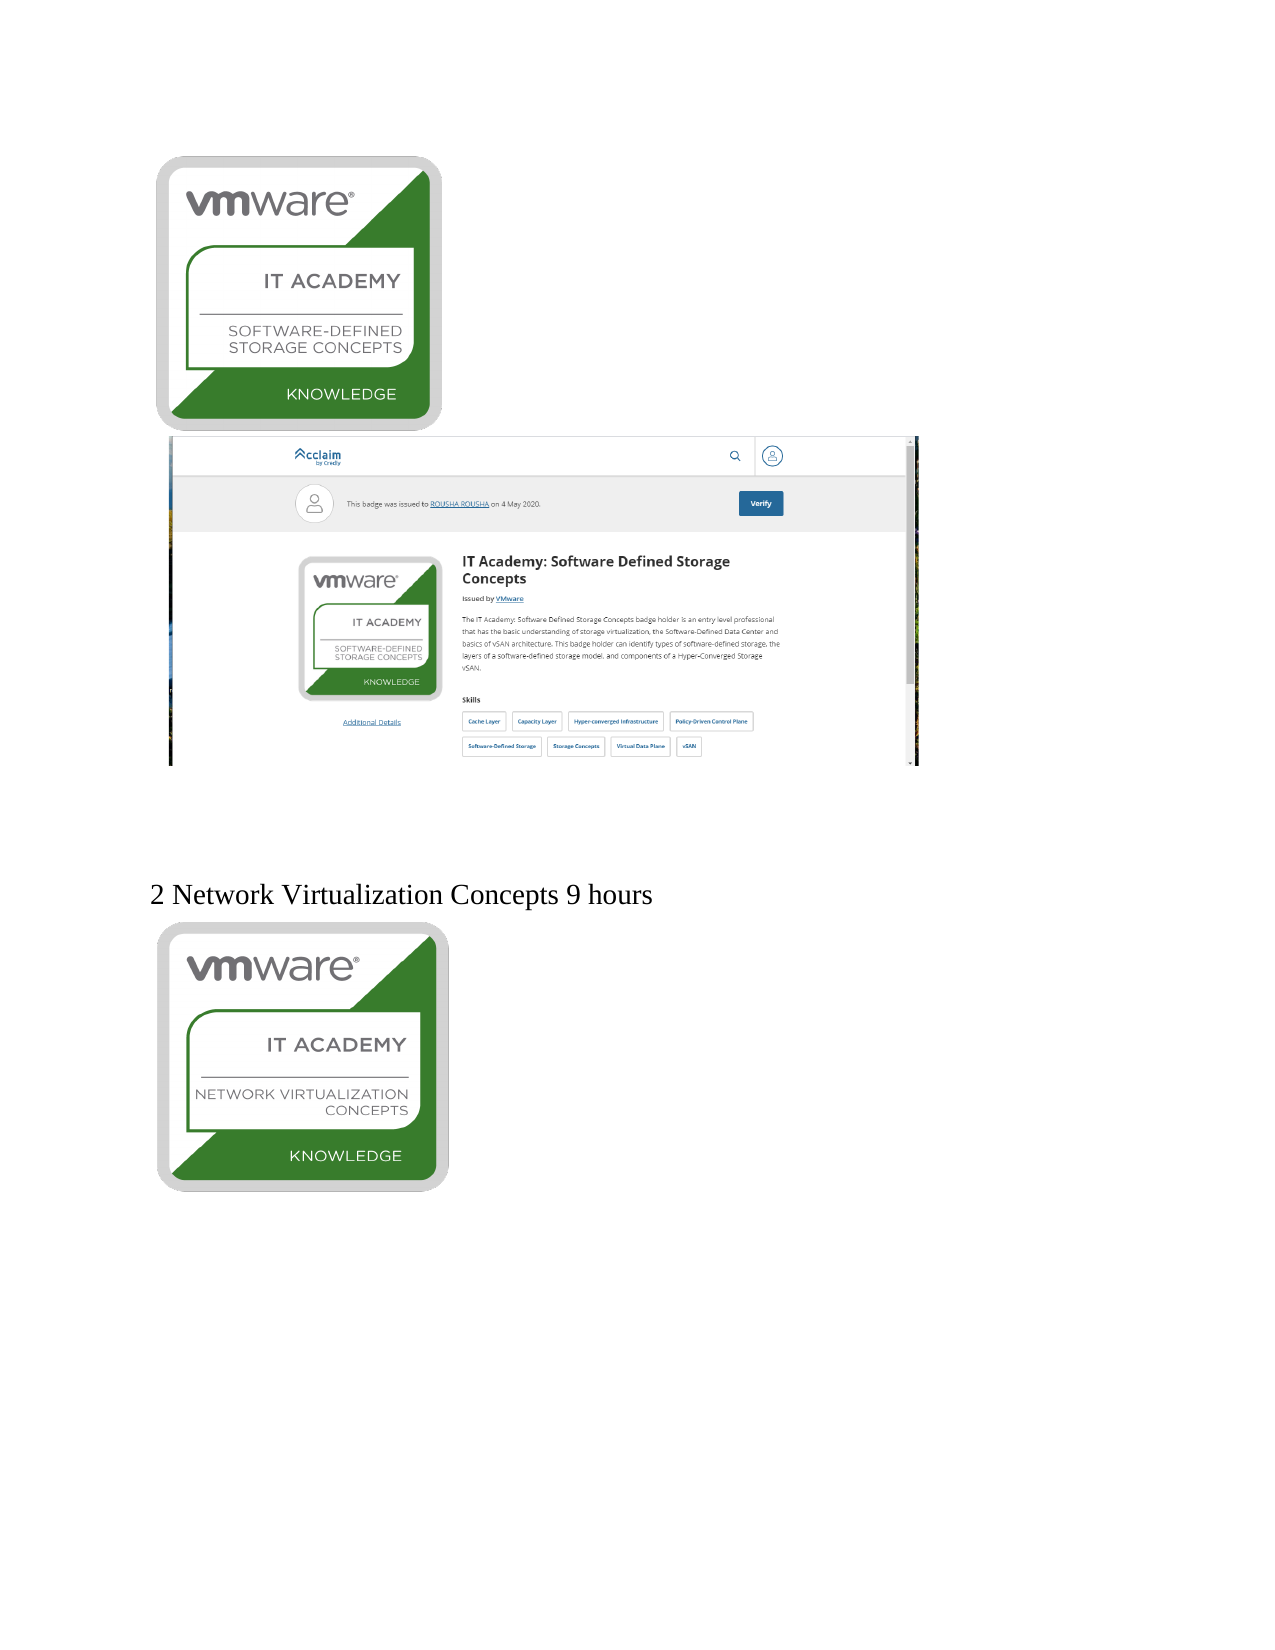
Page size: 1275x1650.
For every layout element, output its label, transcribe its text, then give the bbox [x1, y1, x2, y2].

picture [150, 915, 453, 1194]
picture [150, 150, 446, 433]
text 2 Network Virtualization Concepts 9 hours [150, 877, 1125, 911]
